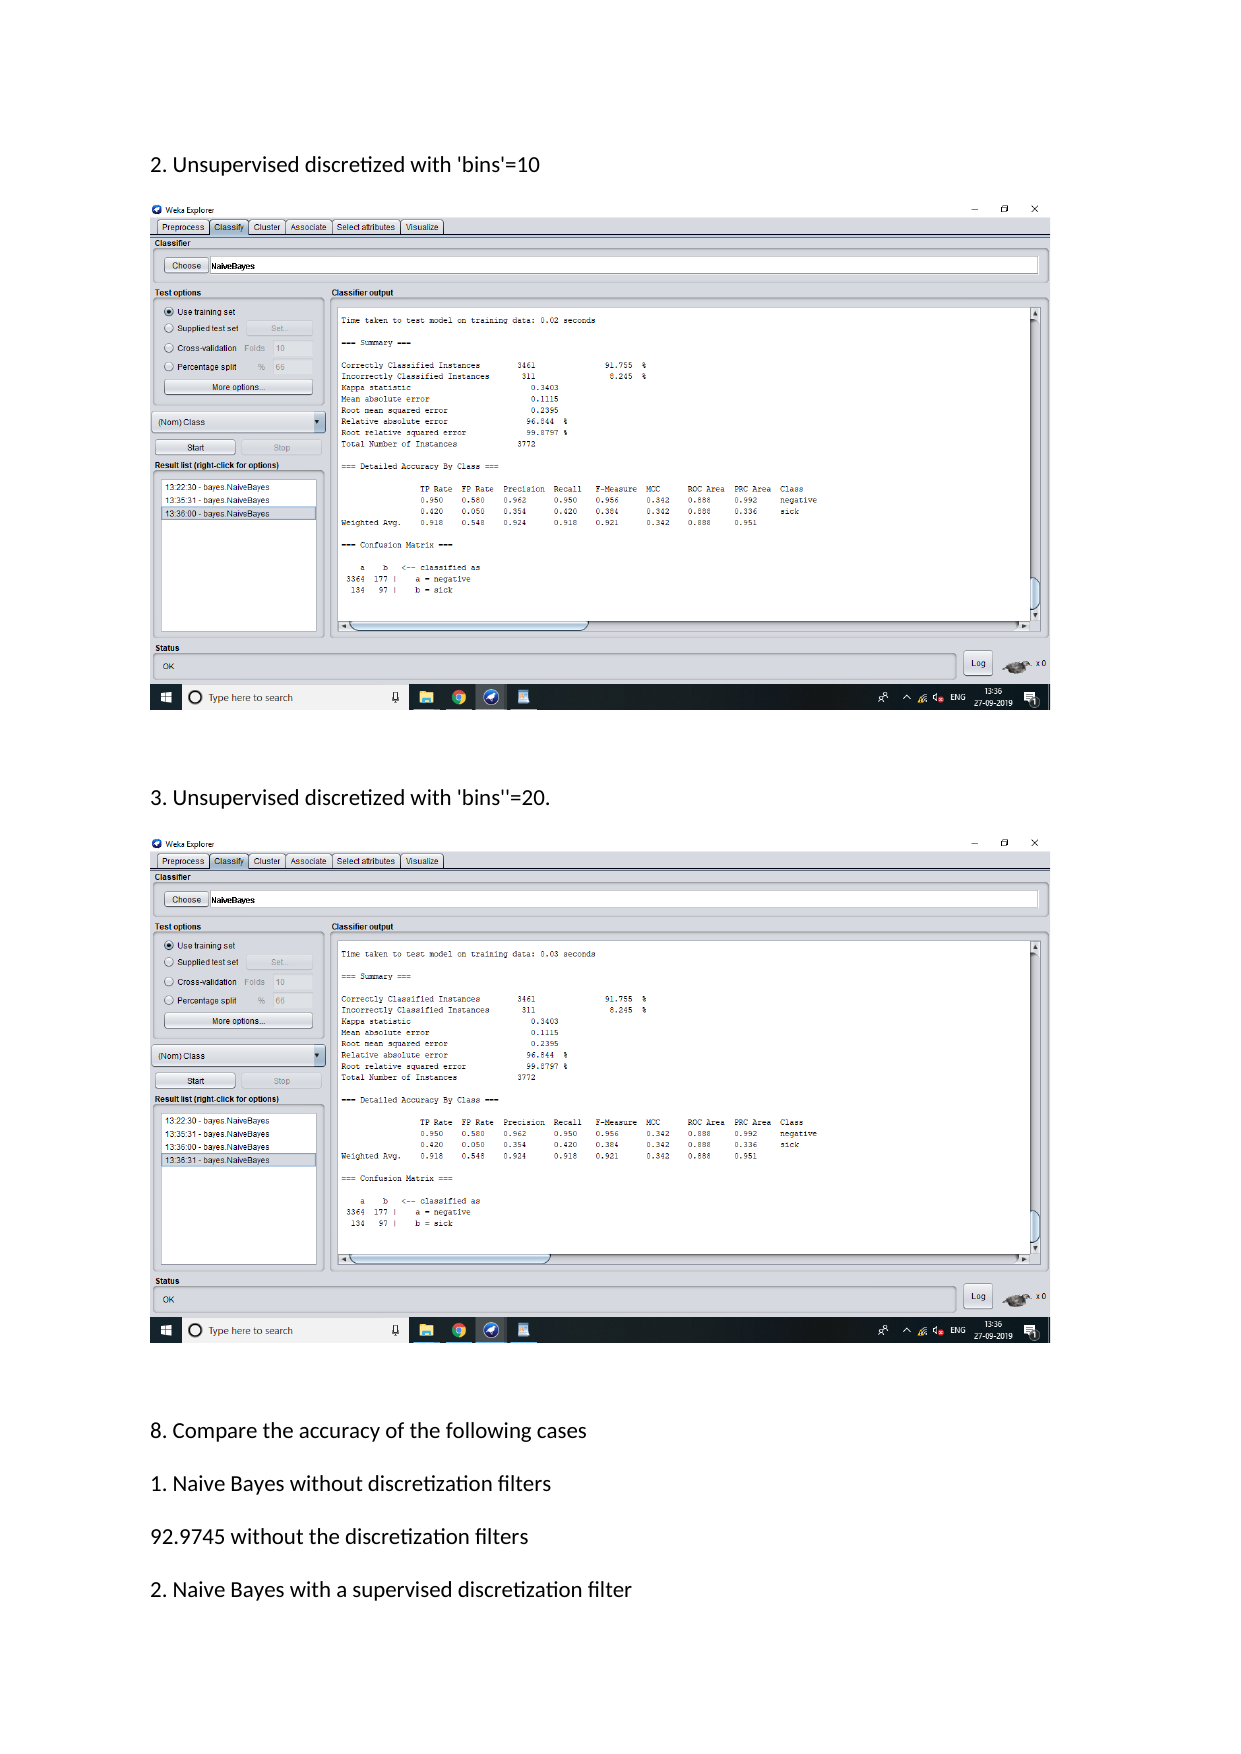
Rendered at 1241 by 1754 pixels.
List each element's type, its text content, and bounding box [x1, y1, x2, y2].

text 92.9745 without the discretization filters [150, 1522, 1090, 1550]
text 2. Unsupervised discretized with 'bins'=10 [150, 150, 1090, 178]
text 8. Compare the accuracy of the following cases [150, 1416, 1090, 1444]
text 2. Naive Bayes with a supervised discretization filter [150, 1575, 1090, 1603]
text 3. Unsupervised discretized with 'bins''=20. [150, 783, 1090, 811]
picture [150, 836, 1050, 1343]
text 1. Naive Bayes without discretization filters [150, 1469, 1090, 1497]
picture [150, 203, 1050, 710]
